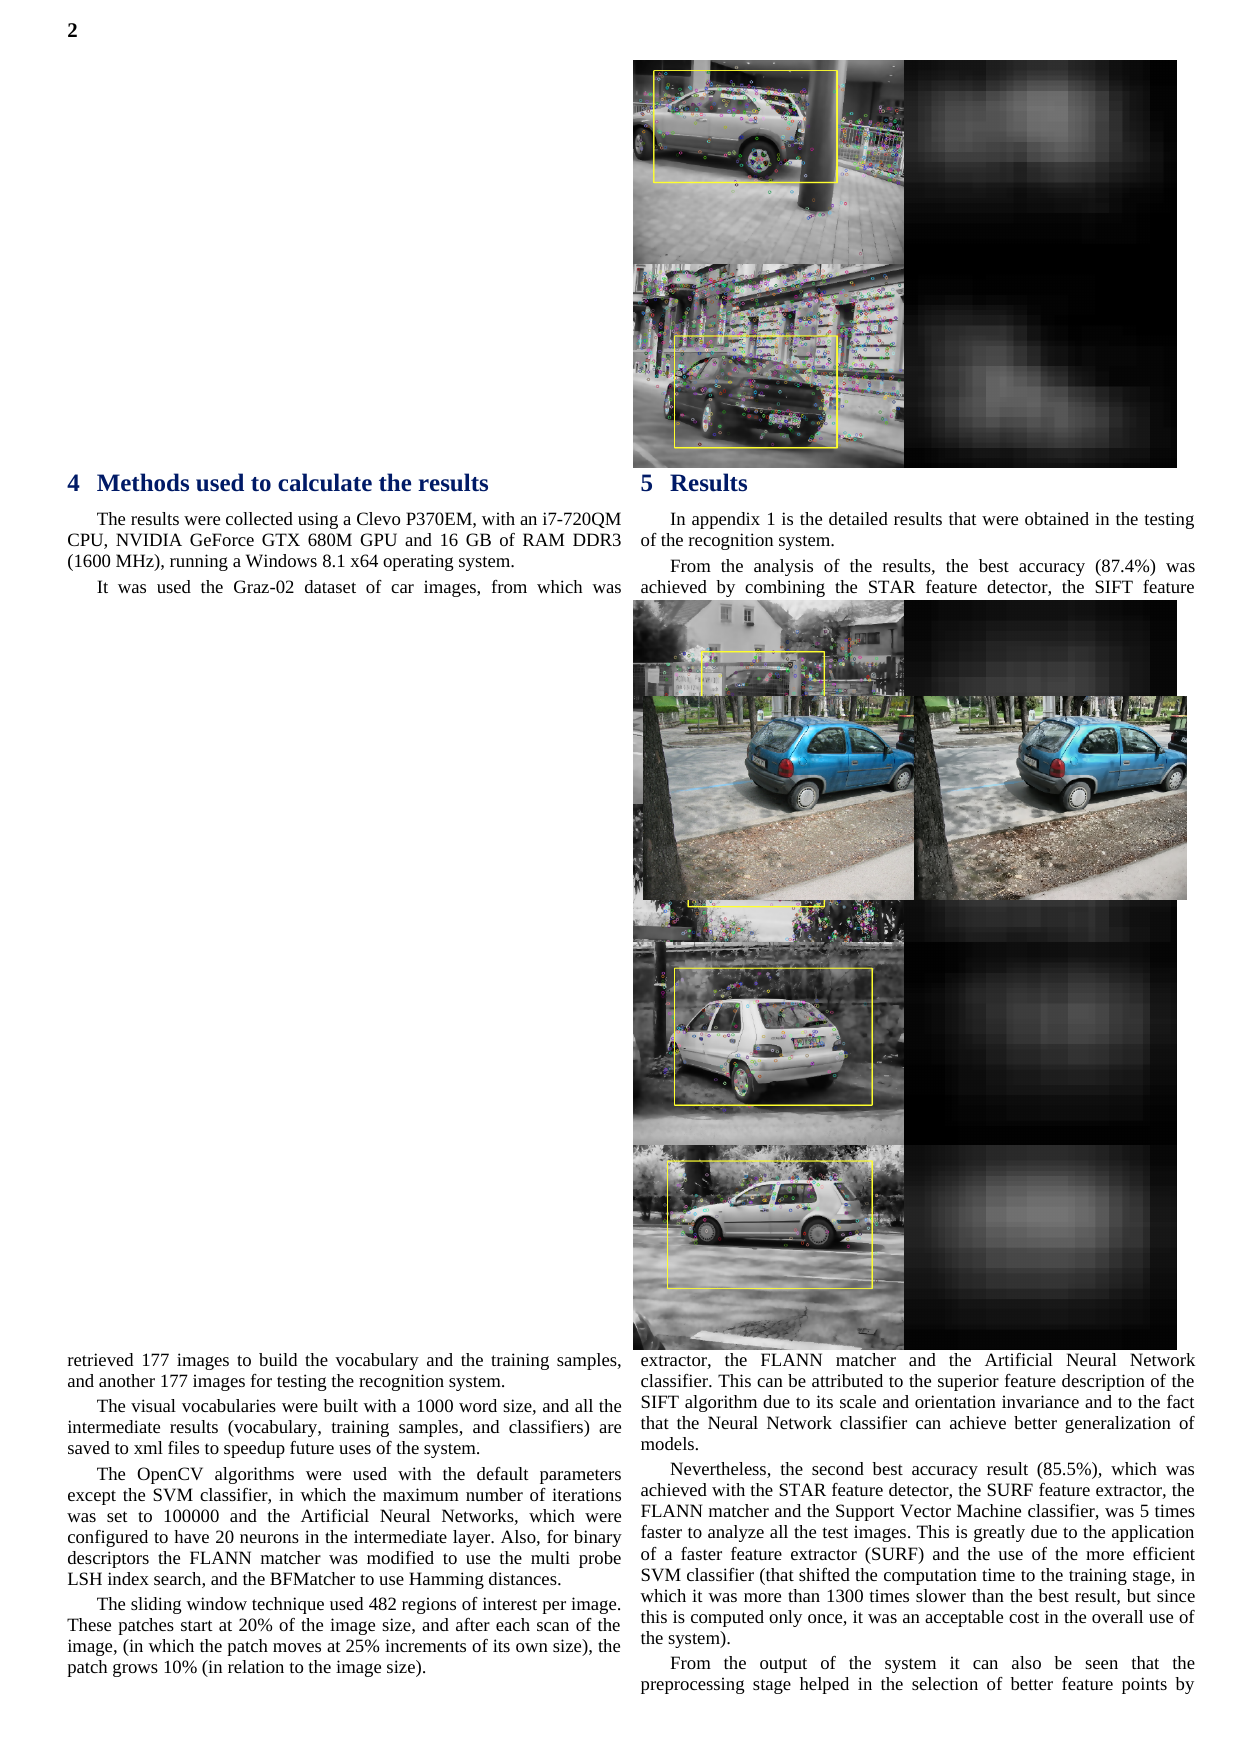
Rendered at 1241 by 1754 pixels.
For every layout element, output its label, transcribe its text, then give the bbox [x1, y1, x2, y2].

text It was used the Graz-02 dataset of car images, from which was retrieved 177 images to build the vocabulary and the training samples, and another 177 images for testing the recognition system. [67, 576, 623, 1392]
text In appendix 1 is the detailed results that were obtained in the testing of the recognition system. [640, 509, 1196, 551]
text The sliding window technique used 482 regions of interest per image. These patches start at 20% of the image size, and after each scan of the image, (in which the patch moves at 25% increments of its own size), the patch grows 10% (in relation to the image size). [67, 1594, 623, 1678]
subtitle Methods used to calculate the results [67, 60, 623, 497]
text Nevertheless, the second best accuracy result (85.5%), which was achieved with the STAR feature detector, the SURF feature extractor, the FLANN matcher and the Support Vector Machine classifier, was 5 times faster to analyze all the test images. This is greatly due to the application of a faster feature extractor (SURF) and the use of the more efficient SVM classifier (that shifted the computation time to the training stage, in which it was more than 1300 times slower than the best result, but since this is computed only once, it was an acceptable cost in the overall use of the system). [640, 1459, 1196, 1648]
picture [633, 60, 1177, 468]
text The OpenCV algorithms were used with the default parameters except the SVM classifier, in which the maximum number of iterations was set to 100000 and the Artificial Neural Networks, which were configured to have 20 neurons in the intermediate layer. Also, for binary descriptors the FLANN matcher was modified to use the multi probe LSH index search, and the BFMatcher to use Hamming distances. [67, 1463, 623, 1589]
picture [633, 600, 1187, 1350]
text The visual vocabularies were built with a 1000 word size, and all the intermediate results (vocabulary, training samples, and classifiers) are saved to xml files to speedup future uses of the system. [67, 1396, 623, 1459]
text The results were collected using a Clevo P370EM, with an i7-720QM CPU, NVIDIA GeForce GTX 680M GPU and 16 GB of RAM DDR3 (1600 MHz), running a Windows 8.1 x64 operating system. [67, 509, 623, 572]
